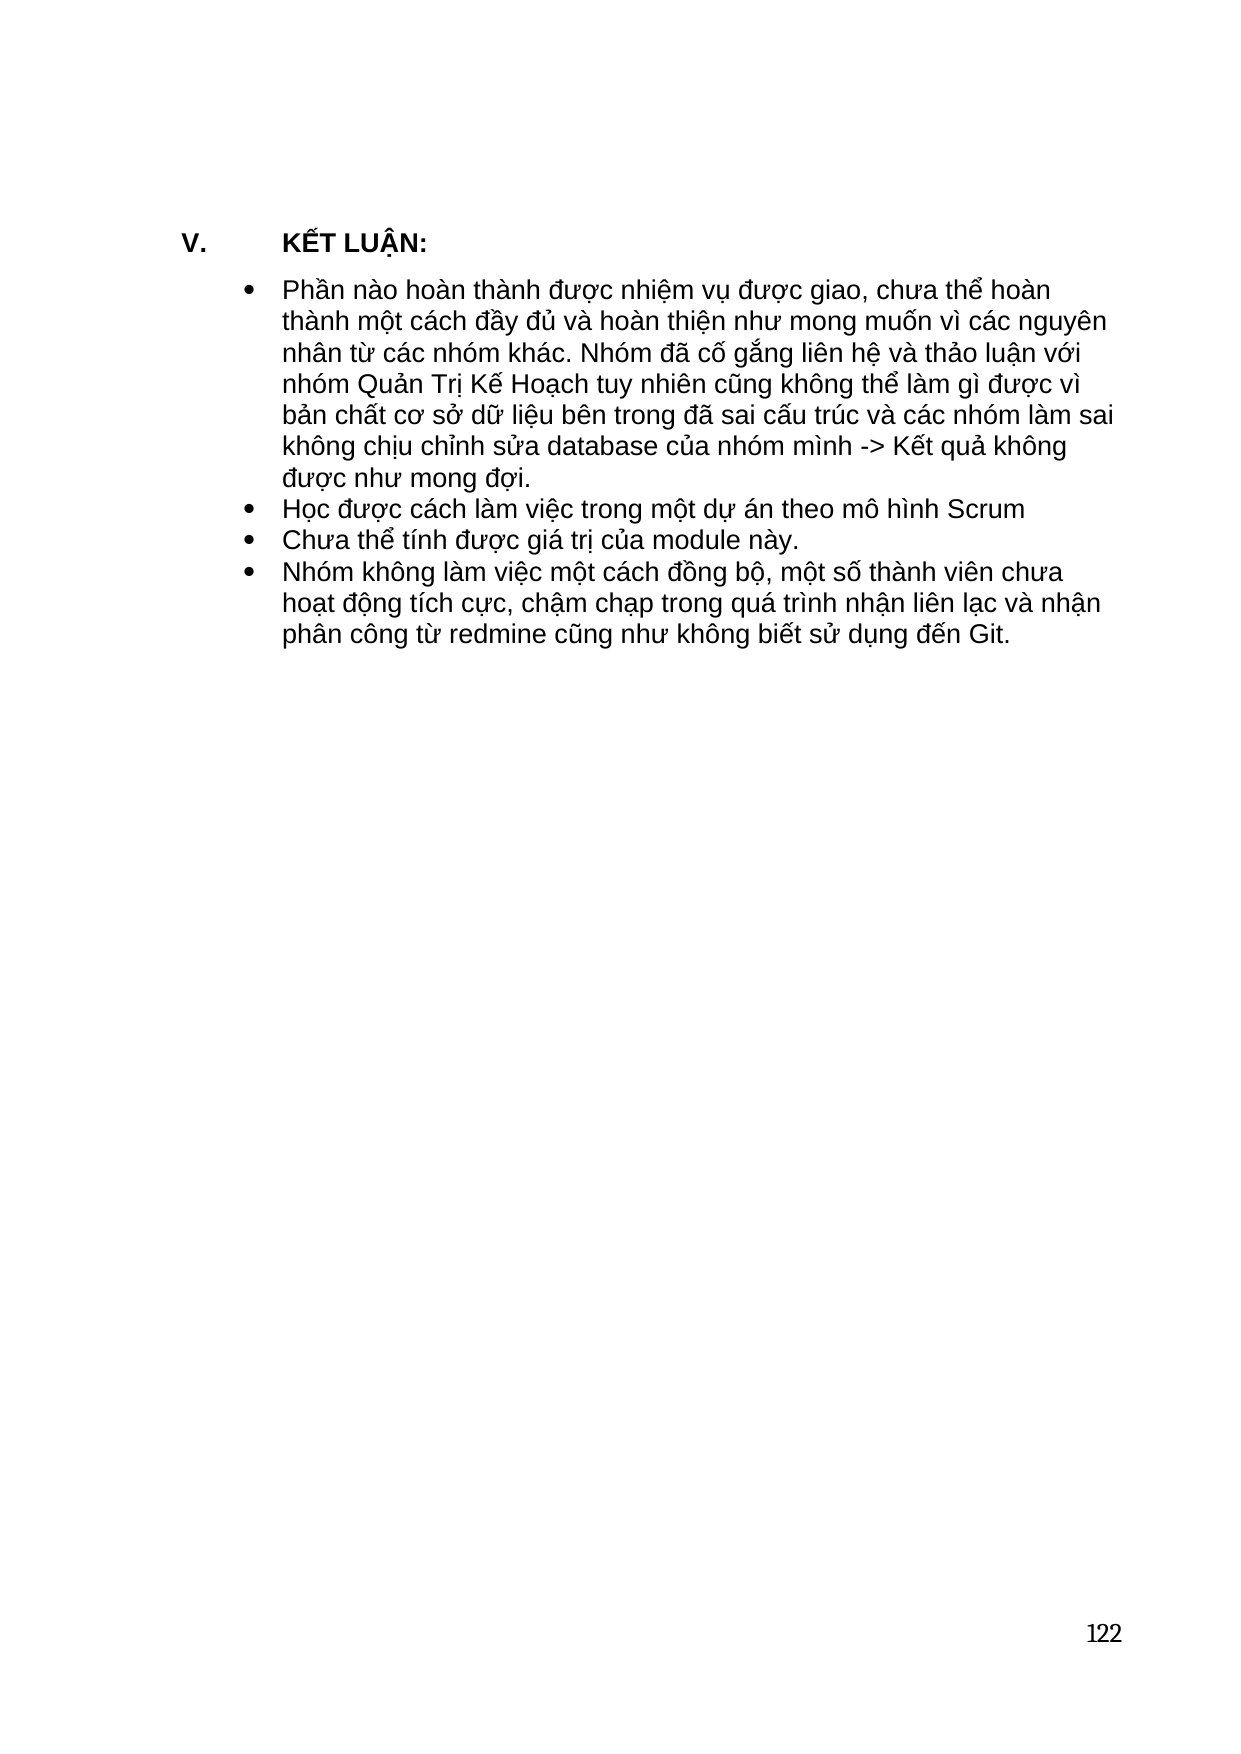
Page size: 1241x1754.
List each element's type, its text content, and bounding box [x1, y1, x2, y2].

subtitle KẾT LUẬN: [207, 227, 1093, 258]
list Nhóm không làm việc một cách đồng bộ, một số thành viên chưa hoạt động tích cực, chậm chạp trong quá trình nhận liên lạc và nhận phân công từ redmine cũng như không biết sử dụng đến Git. [244, 556, 1122, 649]
list Học được cách làm việc trong một dự án theo mô hình Scrum [244, 493, 1122, 524]
list Phần nào hoàn thành được nhiệm vụ được giao, chưa thể hoàn thành một cách đầy đủ và hoàn thiện như mong muốn vì các nguyên nhân từ các nhóm khác. Nhóm đã cố gắng liên hệ và thảo luận với nhóm Quản Trị Kế Hoạch tuy nhiên cũng không thể làm gì được vì bản chất cơ sở dữ liệu bên trong đã sai cấu trúc và các nhóm làm sai không chịu chỉnh sửa database của nhóm mình -> Kết quả không được như mong đợi. [244, 274, 1122, 493]
list Chưa thể tính được giá trị của module này. [244, 524, 1122, 556]
